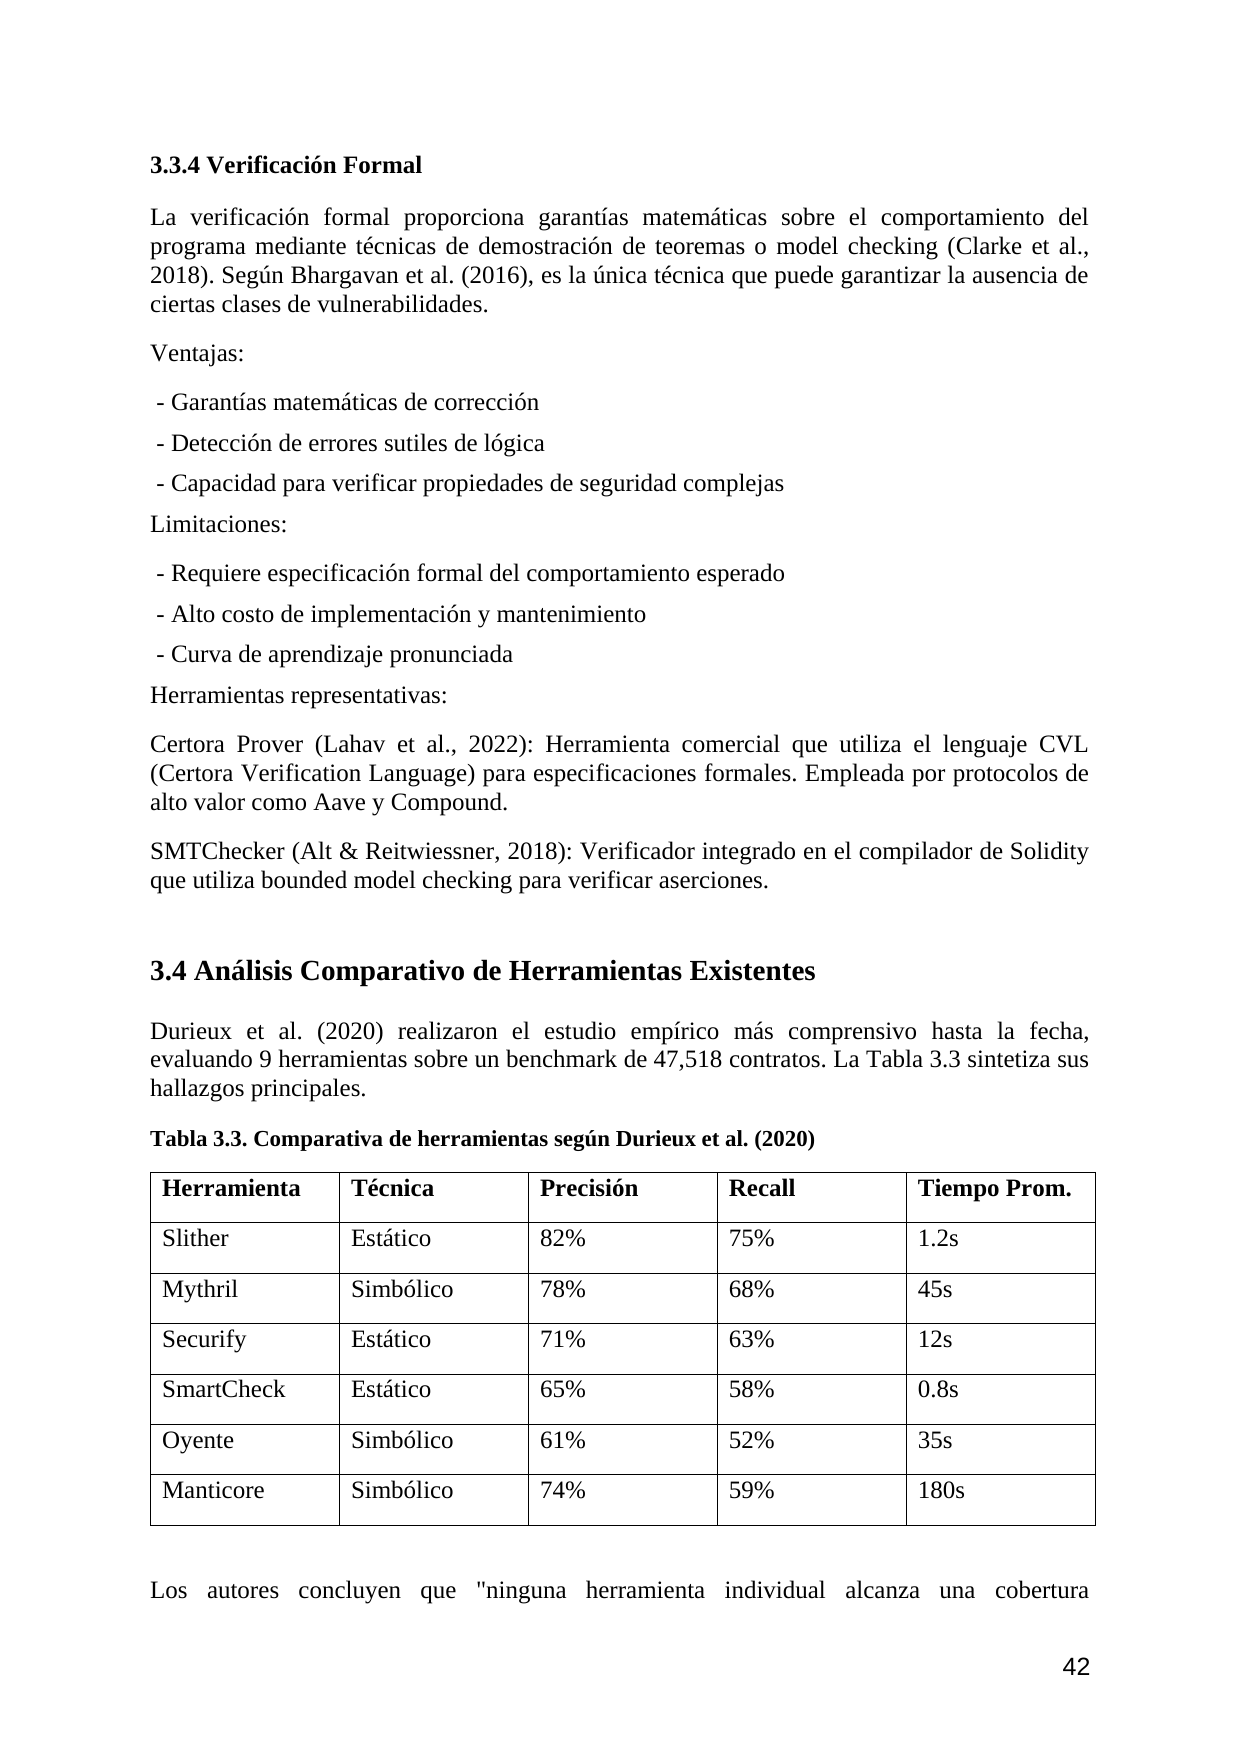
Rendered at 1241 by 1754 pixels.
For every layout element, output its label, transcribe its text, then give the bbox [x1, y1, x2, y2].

table_header Técnica [340, 1173, 528, 1222]
table_cell 63% [718, 1324, 906, 1373]
table_cell 59% [718, 1475, 906, 1525]
table_cell 52% [718, 1425, 906, 1474]
table_cell 58% [718, 1375, 906, 1424]
text SMTChecker (Alt & Reitwiessner, 2018): Verificador integrado en el compilador de Solidity que utiliza bounded model checking para verificar aserciones. [150, 836, 1090, 894]
text - Detección de errores sutiles de lógica [150, 428, 1090, 457]
text - Requiere especificación formal del comportamiento esperado [150, 558, 1090, 587]
text Herramientas representativas: [150, 680, 1090, 709]
subtitle Tabla 3.3. Comparativa de herramientas según Durieux et al. (2020) [150, 1125, 1090, 1151]
table_header Tiempo Prom. [907, 1173, 1095, 1222]
text Durieux et al. (2020) realizaron el estudio empírico más comprensivo hasta la fecha, evaluando 9 herramientas sobre un benchmark de 47,518 contratos. La Tabla 3.3 sintetiza sus hallazgos principales. [150, 1016, 1090, 1102]
text - Alto costo de implementación y mantenimiento [150, 599, 1090, 628]
table_cell 68% [718, 1274, 906, 1323]
table_cell Estático [340, 1223, 528, 1273]
table_cell Mythril [151, 1274, 339, 1323]
text Limitaciones: [150, 509, 1090, 538]
text Ventajas: [150, 338, 1090, 367]
text La verificación formal proporciona garantías matemáticas sobre el comportamiento del programa mediante técnicas de demostración de teoremas o model checking (Clarke et al., 2018). Según Bhargavan et al. (2016), es la única técnica que puede garantizar la ausencia de ciertas clases de vulnerabilidades. [150, 202, 1090, 317]
table_cell 78% [529, 1274, 717, 1323]
table_cell 45s [907, 1274, 1095, 1323]
table_cell 0.8s [907, 1375, 1095, 1424]
table_cell Manticore [151, 1475, 339, 1525]
table_cell Estático [340, 1324, 528, 1373]
table_cell 12s [907, 1324, 1095, 1373]
table_cell 82% [529, 1223, 717, 1273]
table_cell 74% [529, 1475, 717, 1525]
table_cell SmartCheck [151, 1375, 339, 1424]
table_cell Simbólico [340, 1274, 528, 1323]
table_cell 65% [529, 1375, 717, 1424]
table_cell Simbólico [340, 1475, 528, 1525]
subtitle 3.4 Análisis Comparativo de Herramientas Existentes [150, 953, 1090, 986]
table_cell 35s [907, 1425, 1095, 1474]
table_cell Securify [151, 1324, 339, 1373]
table_cell Slither [151, 1223, 339, 1273]
subtitle 3.3.4 Verificación Formal [150, 150, 1090, 179]
table_header Herramienta [151, 1173, 339, 1222]
table_cell 180s [907, 1475, 1095, 1525]
table_cell 1.2s [907, 1223, 1095, 1273]
text - Curva de aprendizaje pronunciada [150, 639, 1090, 668]
table_cell Estático [340, 1375, 528, 1424]
table_cell 71% [529, 1324, 717, 1373]
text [150, 1575, 1090, 1604]
table_header Recall [718, 1173, 906, 1222]
text Certora Prover (Lahav et al., 2022): Herramienta comercial que utiliza el lenguaje CVL (Certora Verification Language) para especificaciones formales. Empleada por protocolos de alto valor como Aave y Compound. [150, 729, 1090, 816]
table_cell 75% [718, 1223, 906, 1273]
table_cell Simbólico [340, 1425, 528, 1474]
table_cell Oyente [151, 1425, 339, 1474]
table_header Precisión [529, 1173, 717, 1222]
table_cell 61% [529, 1425, 717, 1474]
text - Garantías matemáticas de corrección [150, 387, 1090, 416]
text - Capacidad para verificar propiedades de seguridad complejas [150, 468, 1090, 497]
